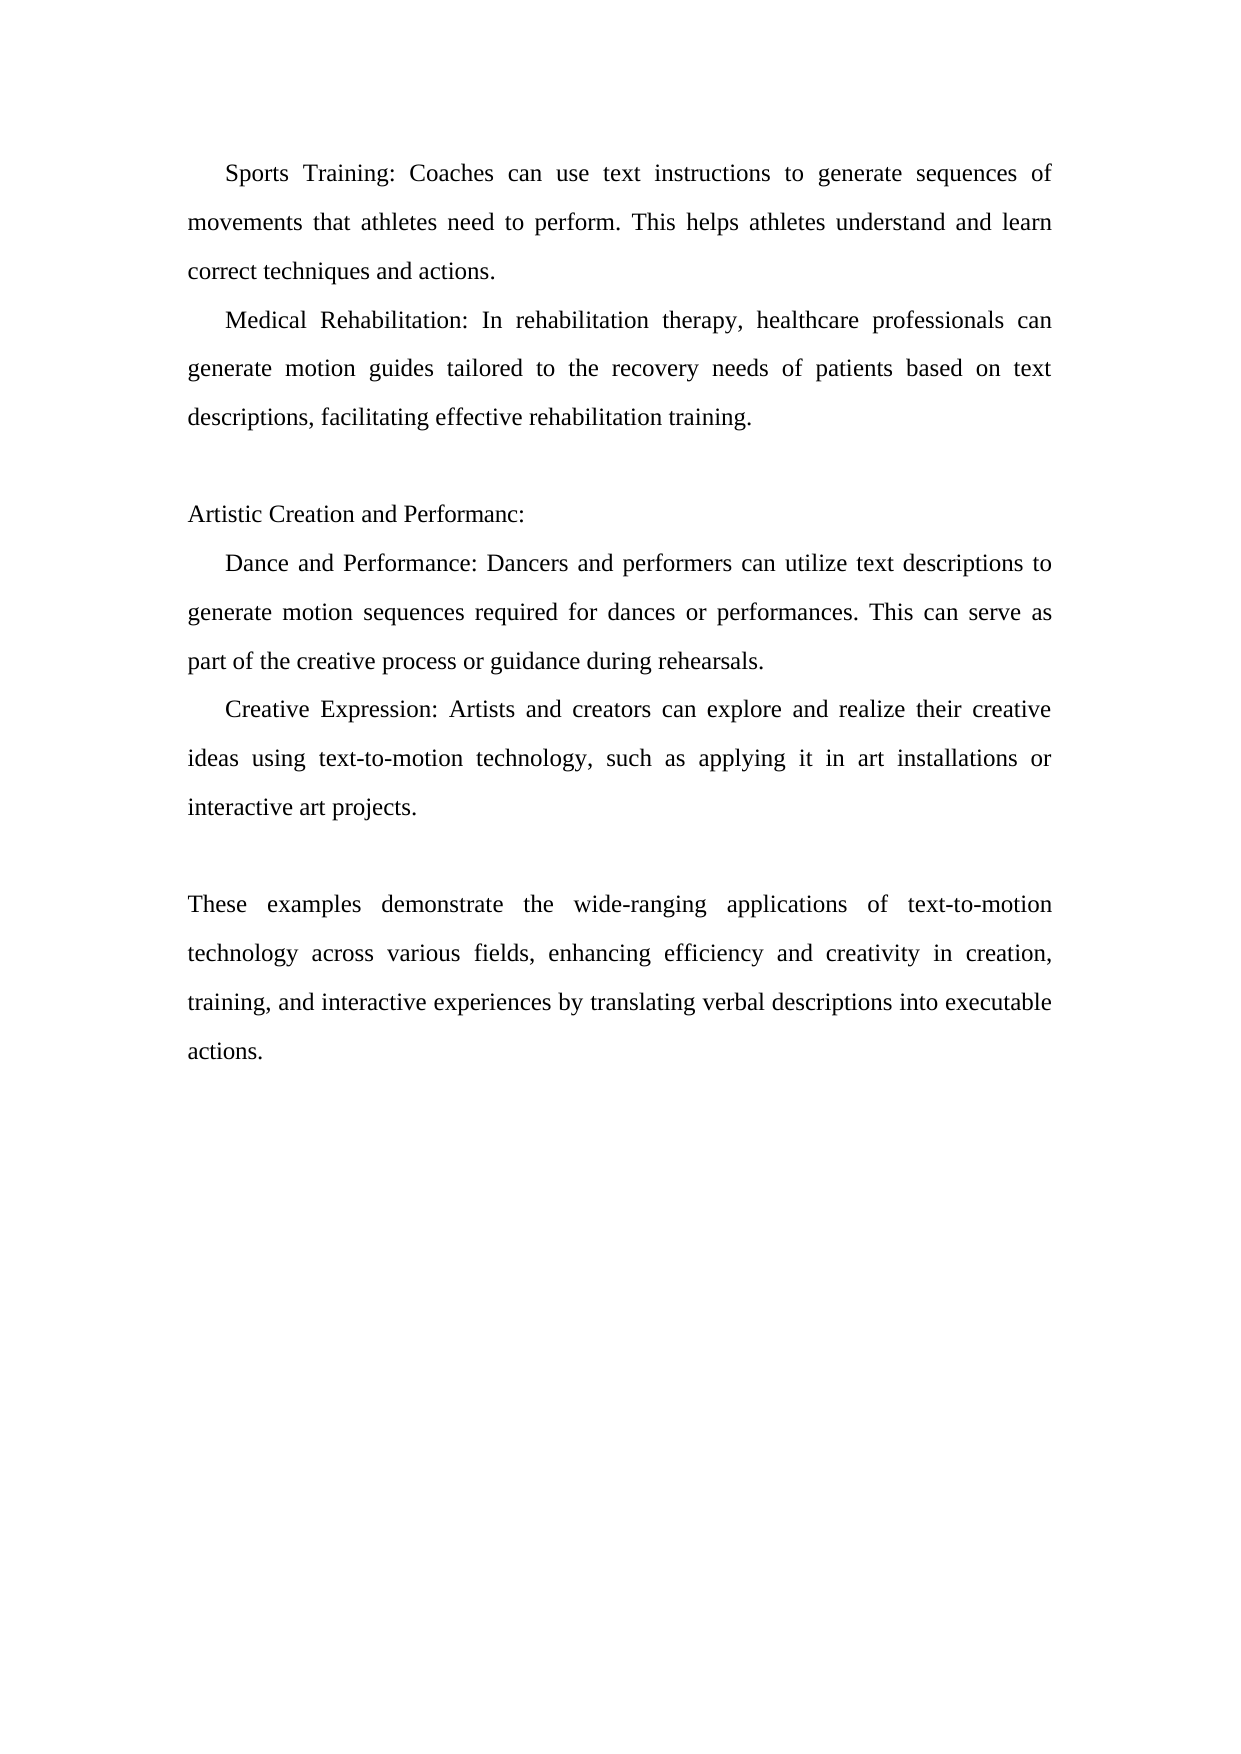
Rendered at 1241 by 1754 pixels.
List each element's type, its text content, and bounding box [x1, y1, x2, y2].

text These examples demonstrate the wide-ranging applications of text-to-motion technology across various fields, enhancing efficiency and creativity in creation, training, and interactive experiences by translating verbal descriptions into executable actions. [187, 889, 1053, 1064]
text Dance and Performance: Dancers and performers can utilize text descriptions to generate motion sequences required for dances or performances. This can serve as part of the creative process or guidance during rehearsals. [187, 548, 1053, 674]
text Artistic Creation and Performanc: [187, 499, 1117, 528]
text Medical Rehabilitation: In rehabilitation therapy, healthcare professionals can generate motion guides tailored to the recovery needs of patients based on text descriptions, facilitating effective rehabilitation training. [187, 305, 1053, 431]
text Creative Expression: Artists and creators can explore and realize their creative ideas using text-to-motion technology, such as applying it in art installations or interactive art projects. [187, 694, 1053, 821]
text Sports Training: Coaches can use text instructions to generate sequences of movements that athletes need to perform. This helps athletes understand and learn correct techniques and actions. [187, 158, 1053, 284]
